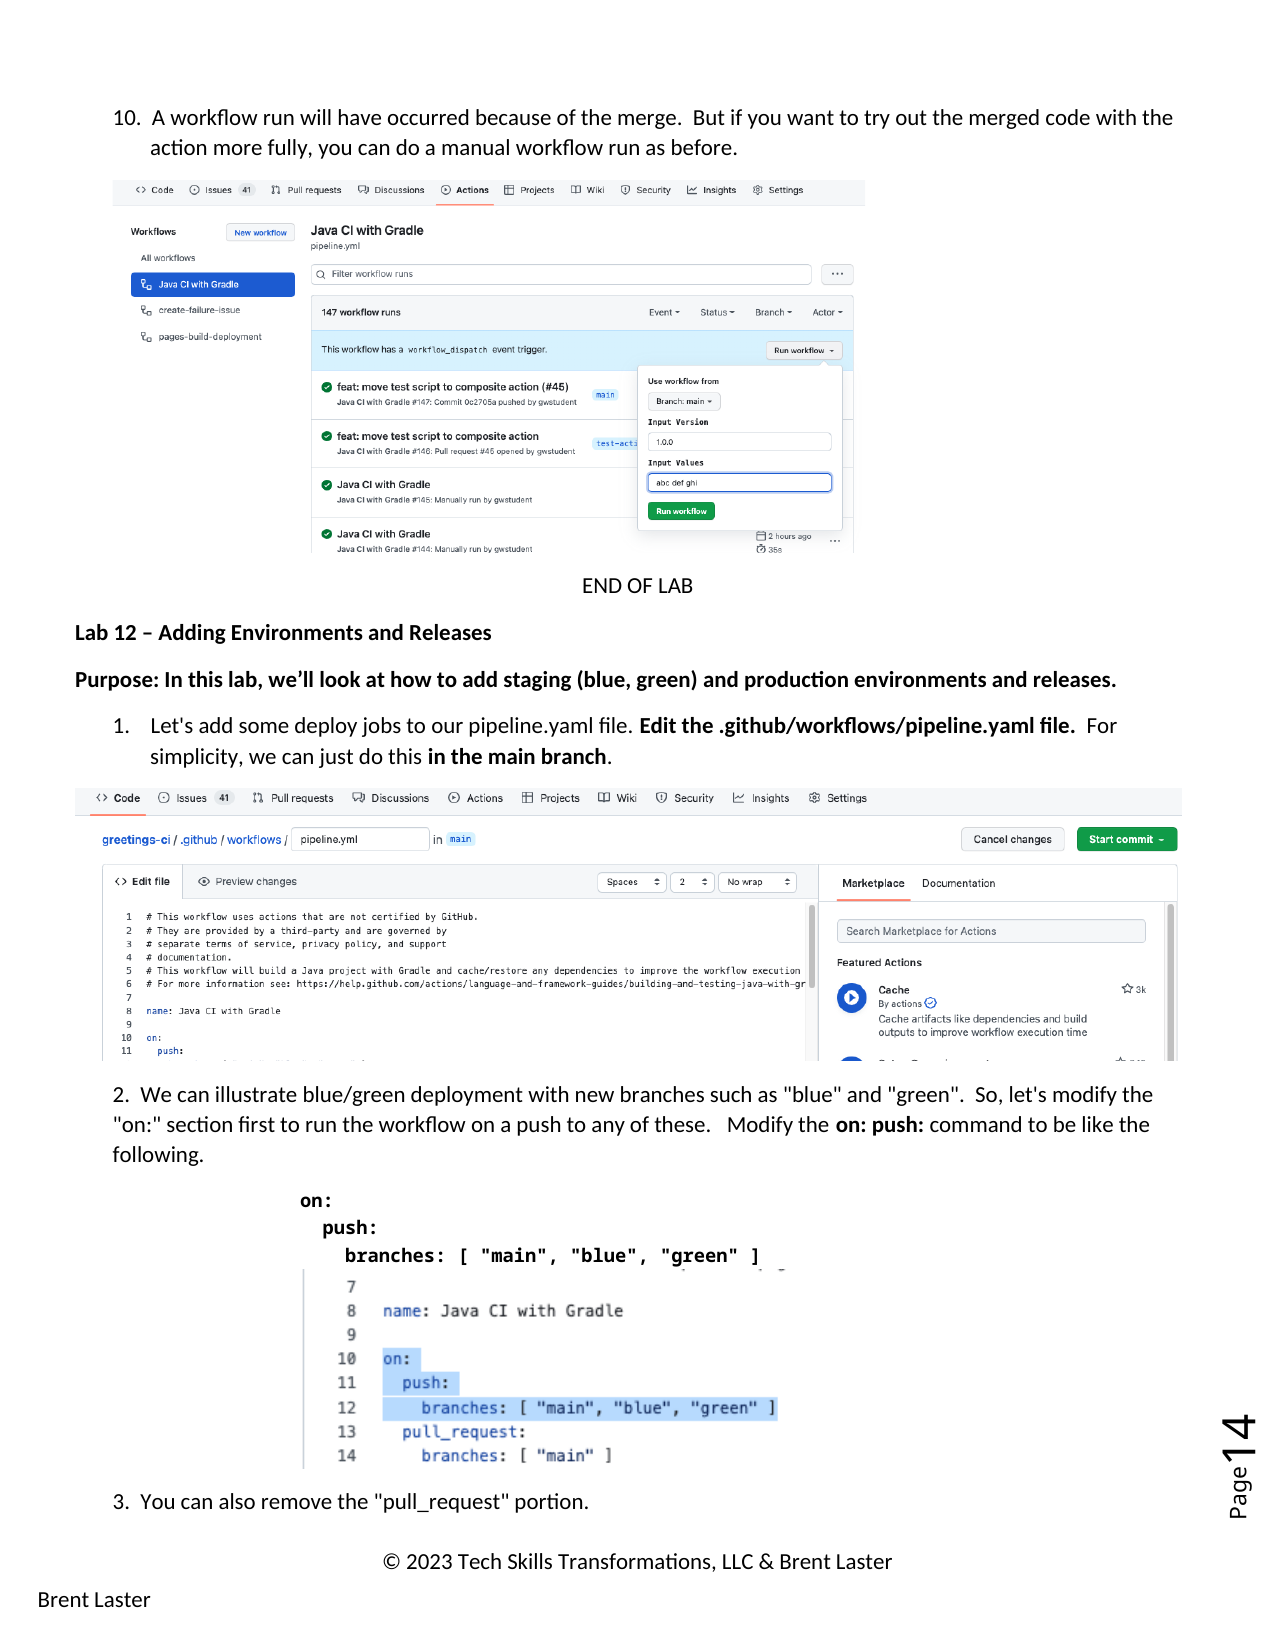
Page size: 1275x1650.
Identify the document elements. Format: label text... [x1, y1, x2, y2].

text 3. You can also remove the "pull_request" portion. [112, 1487, 1200, 1515]
picture [75, 788, 1182, 1061]
picture [112, 180, 866, 553]
text 2. We can illustrate blue/green deployment with new branches such as "blue" and "green". So, let's modify the "on:" section first to run the workflow on a push to any of these. Modify the on: push: command to be like the following. [112, 1080, 1200, 1168]
text Purpose: In this lab, we’ll look at how to add staging (blue, green) and production environments and releases. [75, 665, 1200, 693]
text 10. A workflow run will have occurred because of the merge. But if you want to try out the merged code with the action more fully, you can do a manual workflow run as before. [112, 103, 1200, 161]
text push: [300, 1215, 1200, 1240]
picture [300, 1269, 852, 1469]
text 1. Let's add some deploy jobs to our pipeline.yaml file. Edit the .github/workflows/pipeline.yaml file. For simplicity, we can just do this in the main branch. [112, 712, 1200, 770]
text Lab 12 – Adding Environments and Releases [75, 618, 1200, 646]
text on: [300, 1187, 1200, 1213]
text branches: [ "main", "blue", "green" ] [300, 1242, 1200, 1268]
text END OF LAB [75, 571, 1200, 599]
